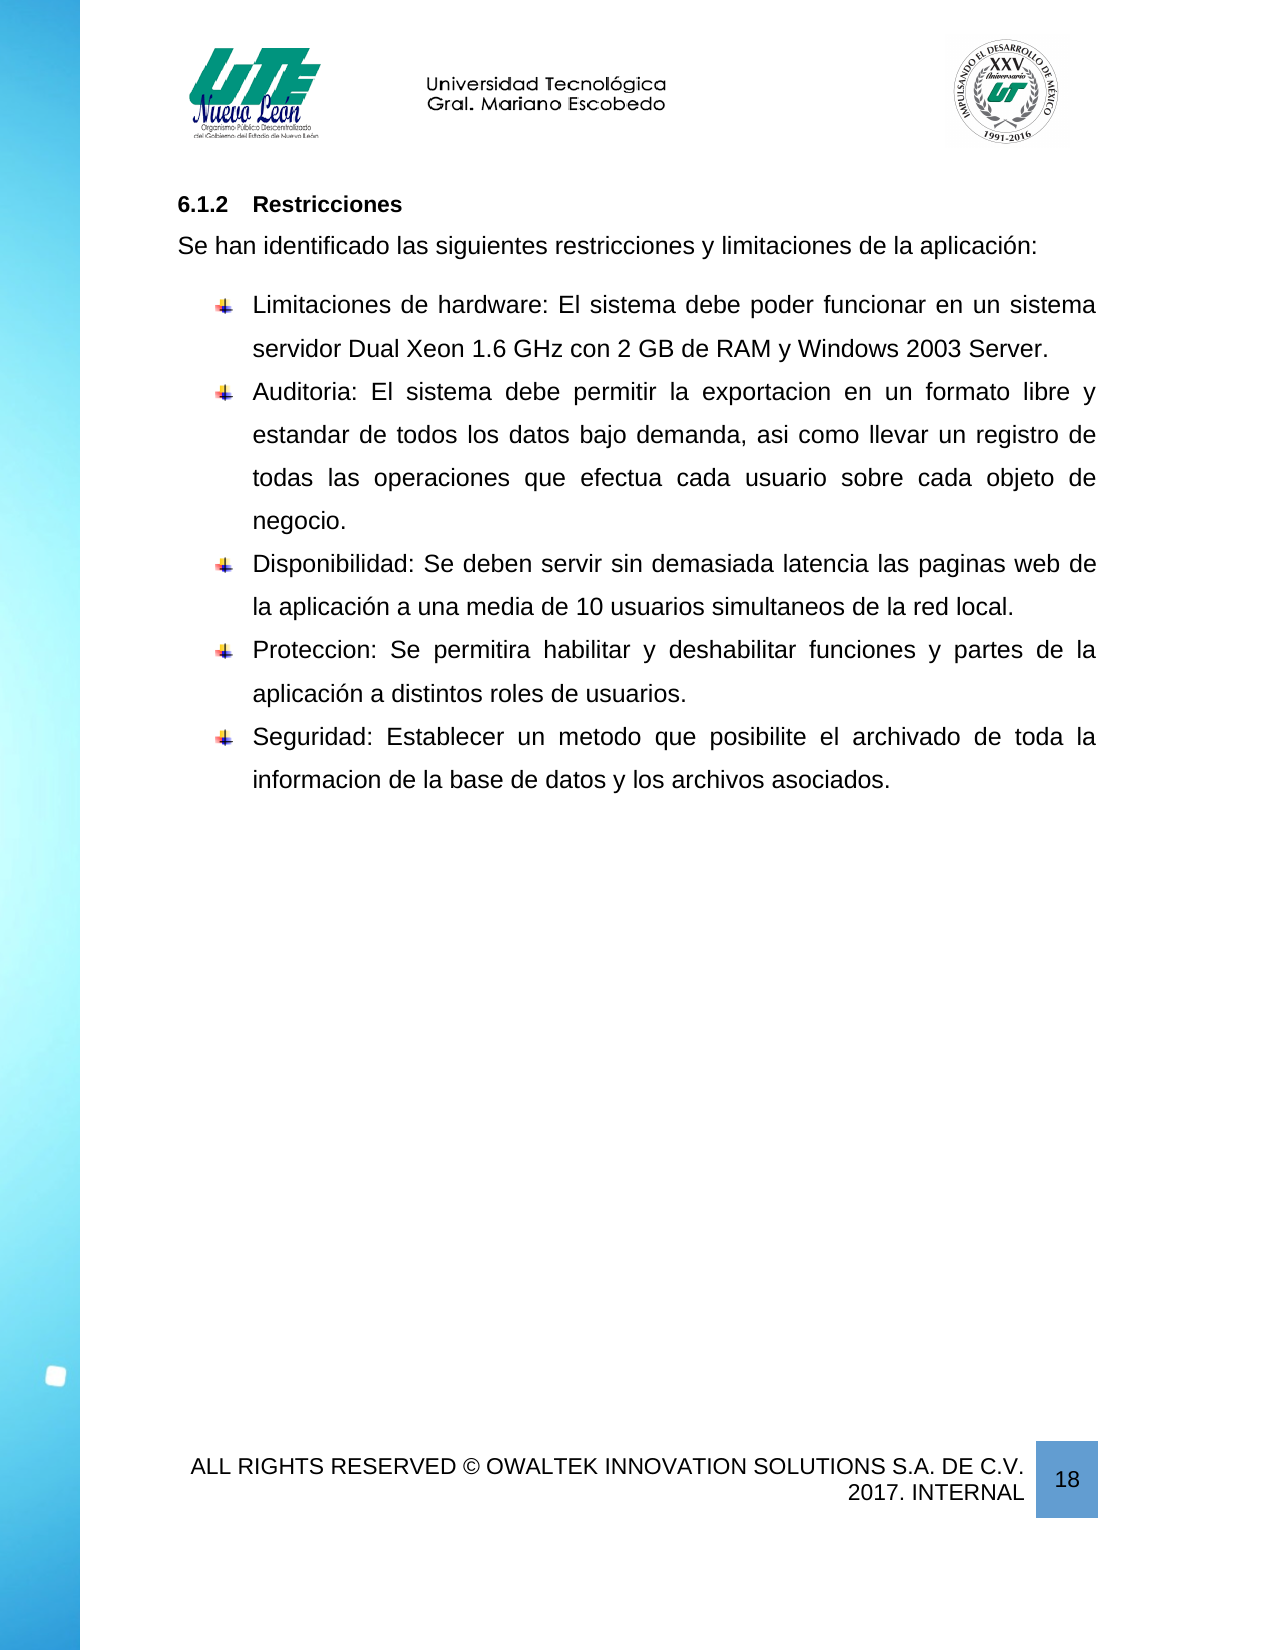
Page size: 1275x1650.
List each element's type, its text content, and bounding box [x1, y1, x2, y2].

list Seguridad: Establecer un metodo que posibilite el archivado de toda la informacion de la base de datos y los archivos asociados. [215, 722, 1098, 793]
picture [0, 0, 80, 1650]
picture [215, 297, 233, 314]
picture [215, 642, 233, 659]
list Proteccion: Se permitira habilitar y deshabilitar funciones y partes de la aplicación a distintos roles de usuarios. [215, 635, 1098, 707]
picture [945, 34, 1071, 148]
text Se han identificado las siguientes restricciones y limitaciones de la aplicación: [177, 231, 1098, 259]
picture [215, 556, 233, 573]
list Disponibilidad: Se deben servir sin demasiada latencia las paginas web de la aplicación a una media de 10 usuarios simultaneos de la red local. [215, 549, 1098, 621]
picture [177, 48, 775, 138]
subtitle Restricciones [177, 191, 1098, 217]
list Auditoria: El sistema debe permitir la exportacion en un formato libre y estandar de todos los datos bajo demanda, asi como llevar un registro de todas las operaciones que efectua cada usuario sobre cada objeto de negocio. [215, 377, 1098, 535]
picture [215, 383, 233, 401]
picture [215, 728, 233, 746]
list Limitaciones de hardware: El sistema debe poder funcionar en un sistema servidor Dual Xeon 1.6 GHz con 2 GB de RAM y Windows 2003 Server. [215, 290, 1098, 362]
